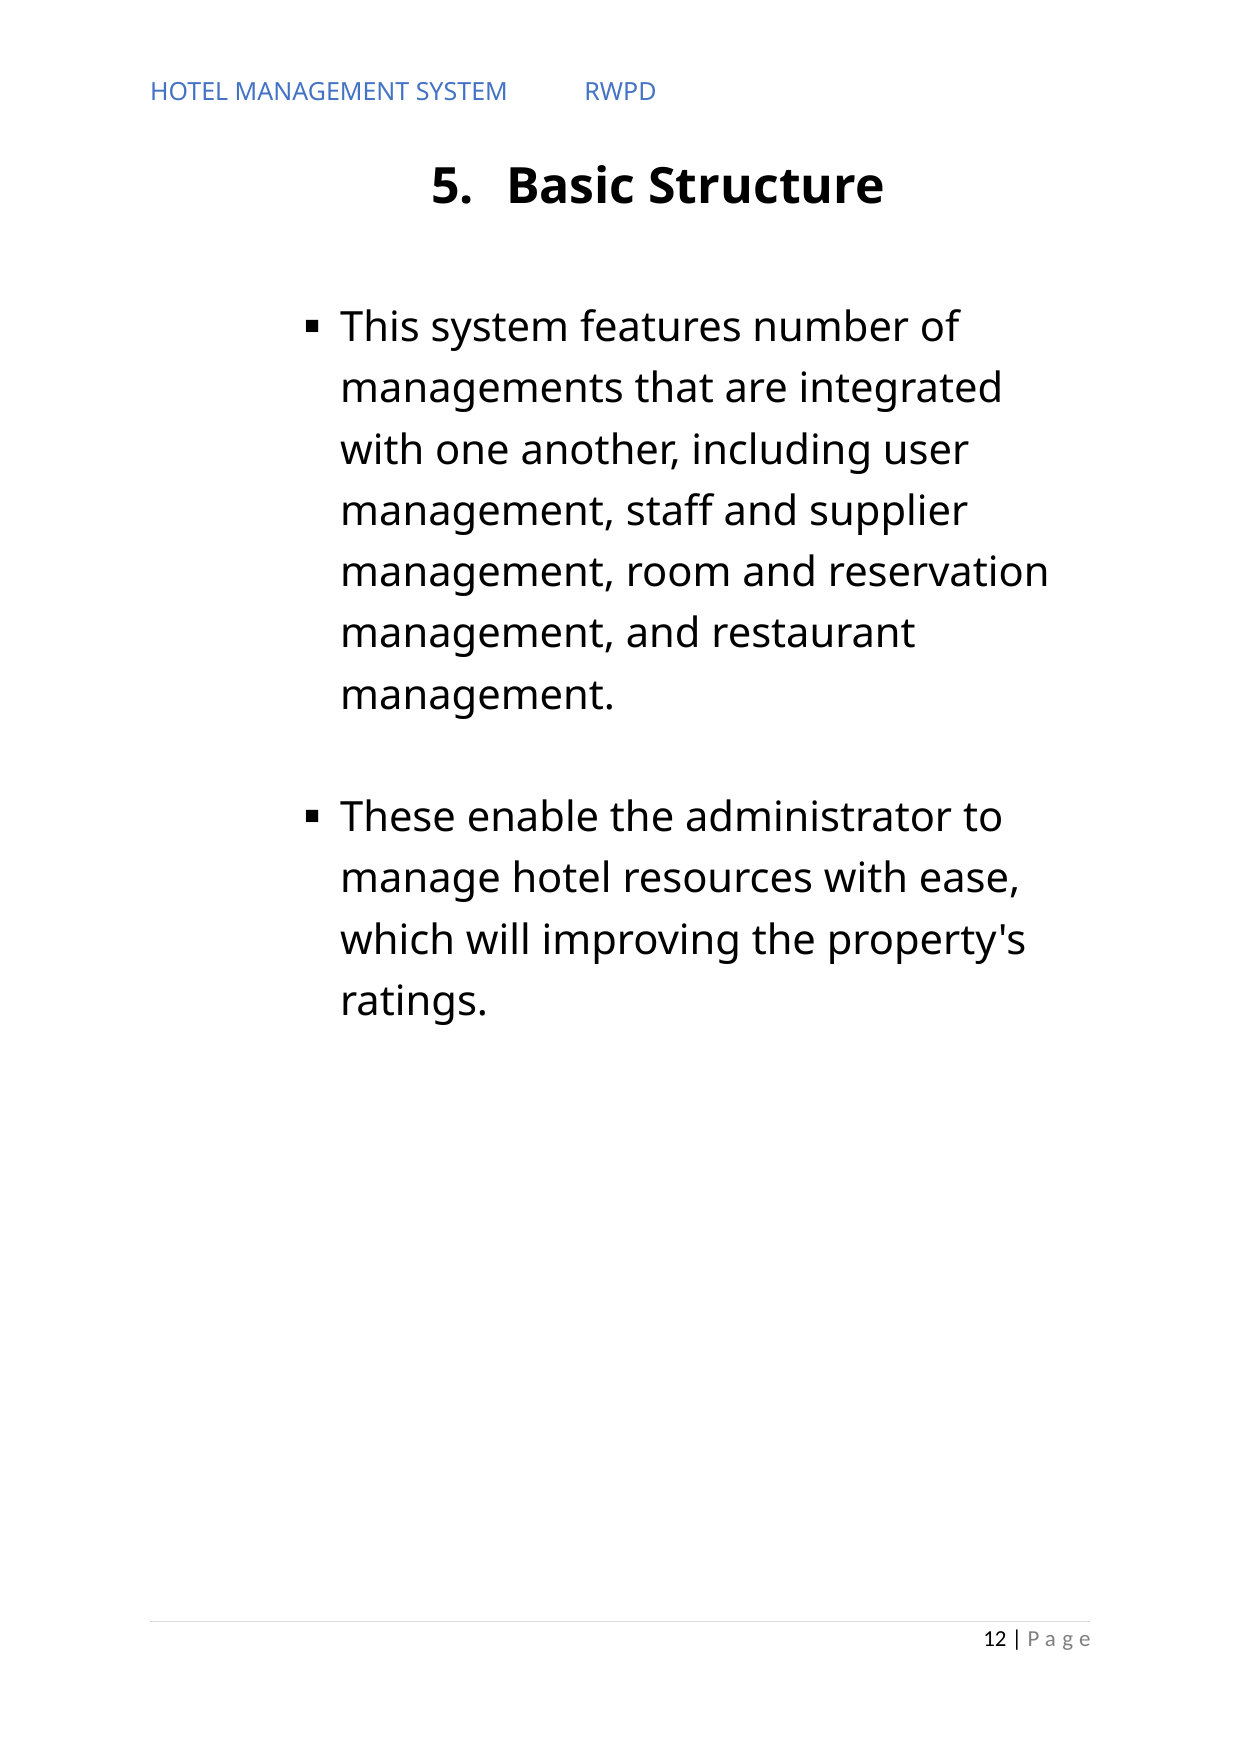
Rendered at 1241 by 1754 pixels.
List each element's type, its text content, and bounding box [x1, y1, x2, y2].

list These enable the administrator to manage hotel resources with ease, which will improving the property's ratings. [302, 787, 1090, 1028]
list Basic Structure [225, 150, 1090, 218]
list This system features number of managements that are integrated with one another, including user management, staff and supplier management, room and reservation management, and restaurant management. [302, 297, 1090, 721]
